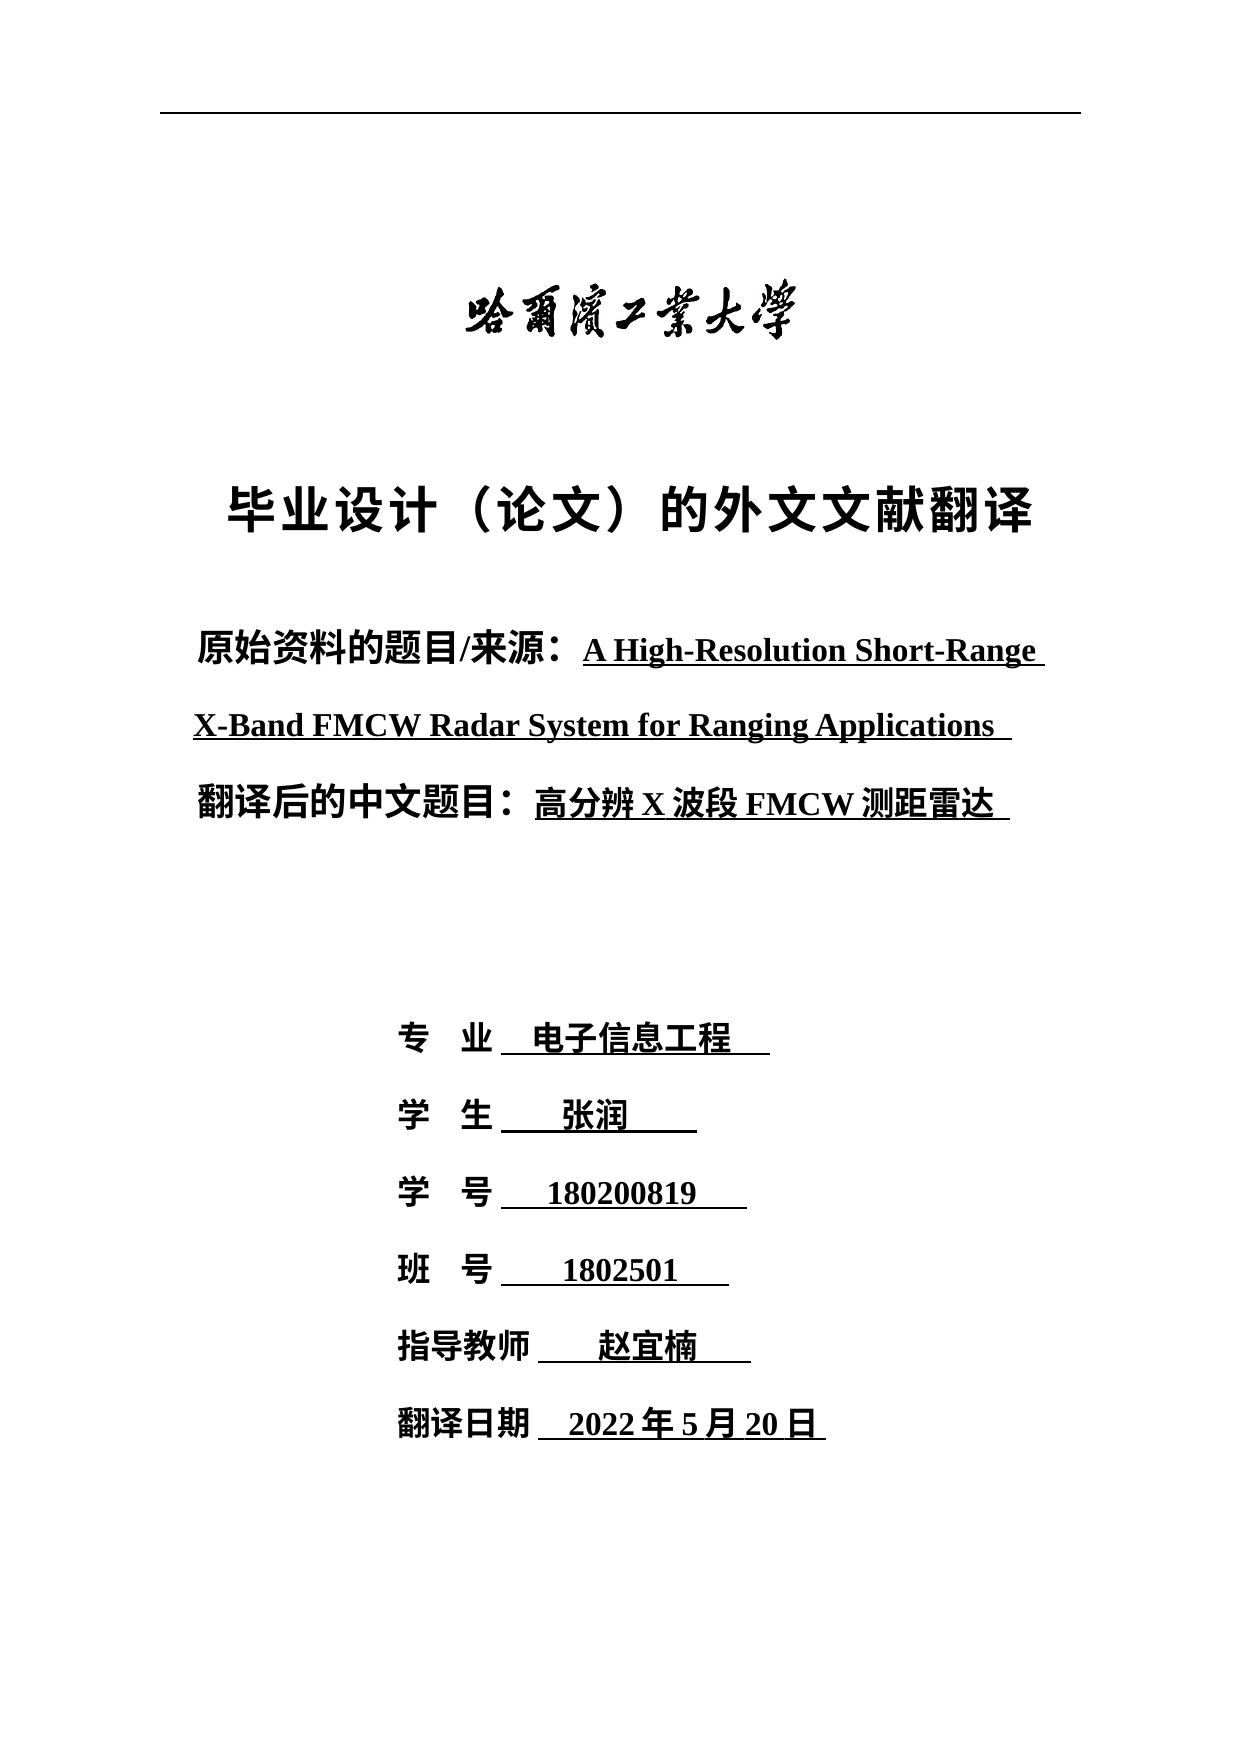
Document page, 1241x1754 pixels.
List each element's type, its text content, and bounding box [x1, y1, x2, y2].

text 专 业 电子信息工程 [159, 1003, 1082, 1068]
text 翻译后的中文题目：高分辨X波段FMCW测距雷达 [159, 766, 1081, 831]
text 毕业设计（论文）的外文文献翻译 [159, 458, 1081, 555]
text X-Band FMCW Radar System for Ranging Applications [159, 692, 1081, 757]
text 学 生 张润 [159, 1080, 1082, 1145]
text 翻译日期 2022年5月20日 [159, 1388, 1082, 1453]
text 指导教师 赵宜楠 [159, 1311, 1082, 1376]
picture [455, 277, 806, 343]
text 原始资料的题目/来源：A High-Resolution Short-Range [159, 613, 1081, 678]
text 学 号 180200819 [159, 1157, 1082, 1222]
text 班 号 1802501 [159, 1234, 1082, 1299]
